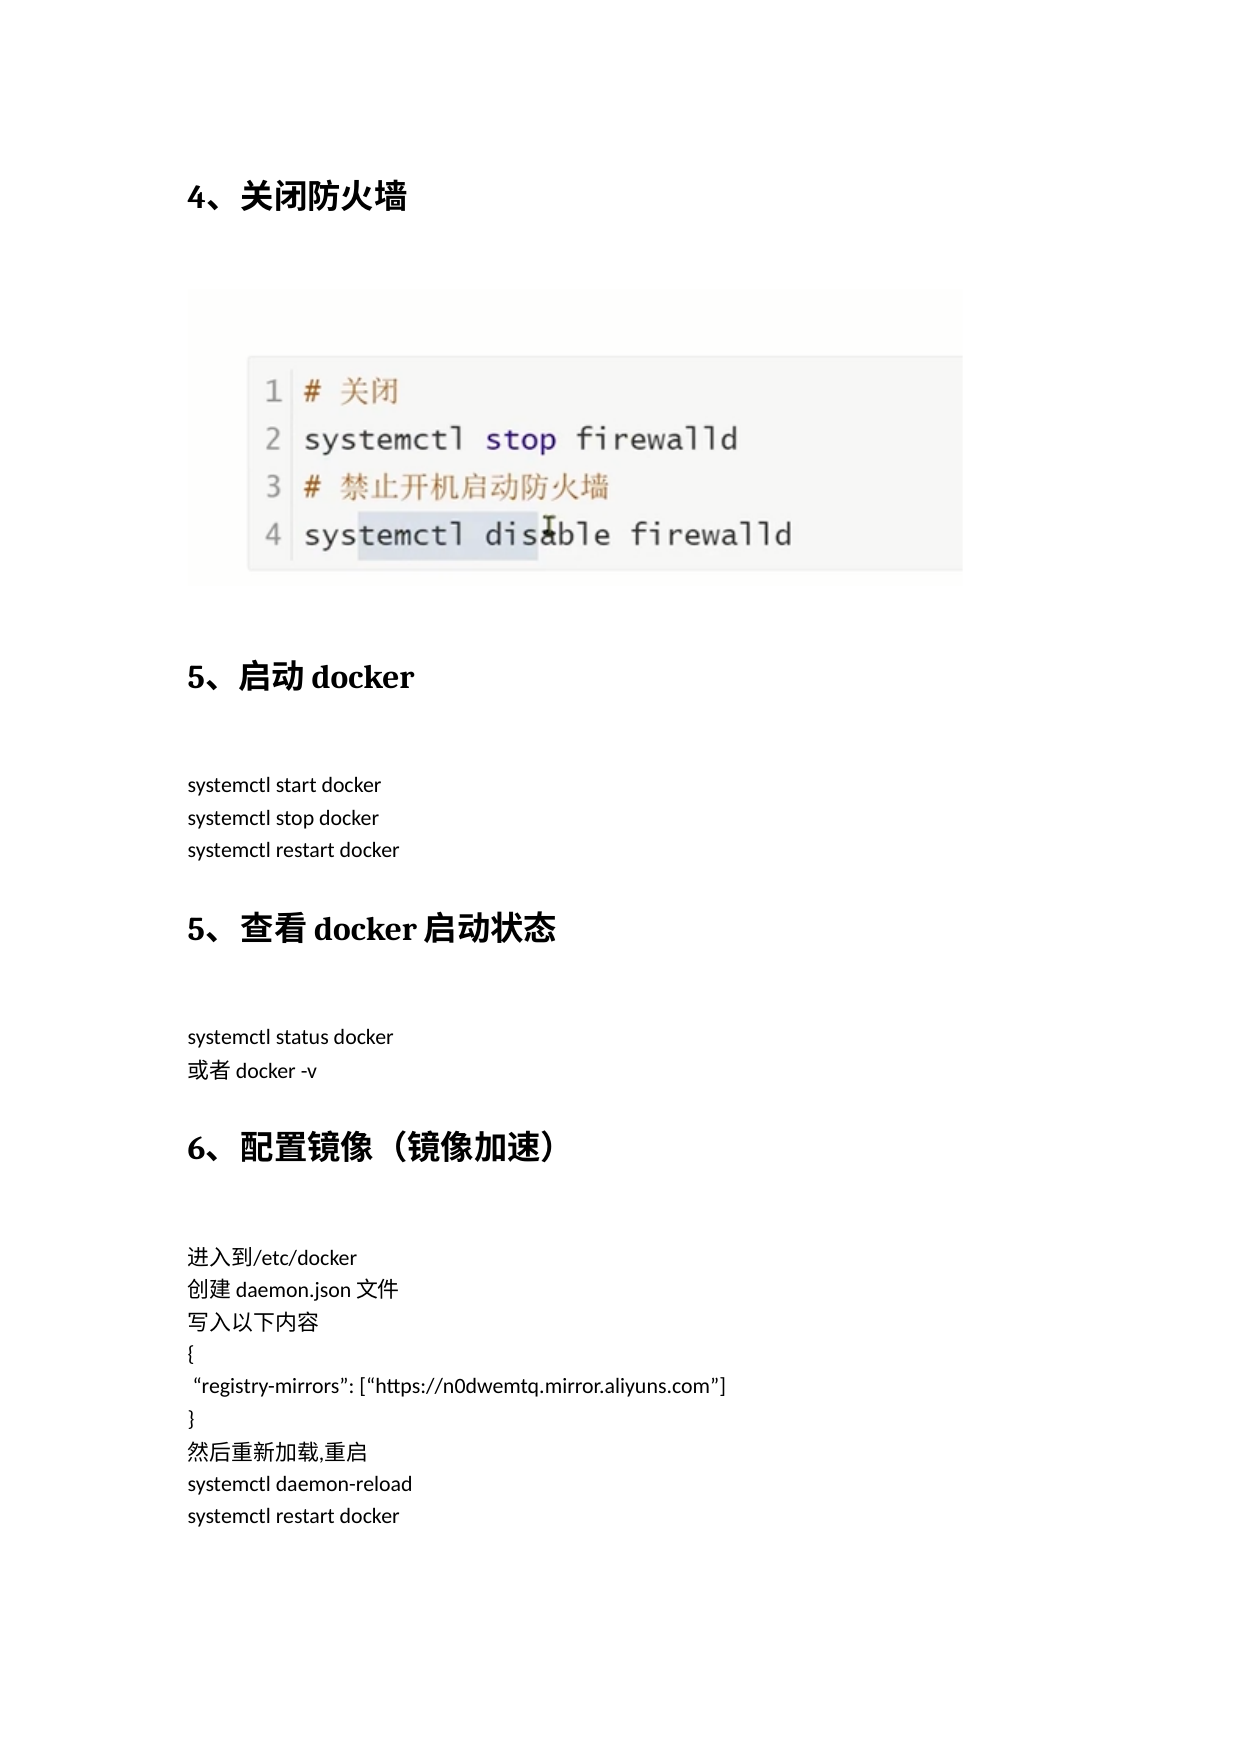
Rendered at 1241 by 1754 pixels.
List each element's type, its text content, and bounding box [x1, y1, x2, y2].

subtitle 关闭防火墙 [187, 162, 1053, 227]
text “registry-mirrors”: [“https://n0dwemtq.mirror.aliyuns.com”] [187, 1369, 1053, 1402]
text 创建daemon.json文件 [187, 1272, 1053, 1304]
text systemctl stop docker [187, 801, 1053, 833]
text { [187, 1337, 1053, 1369]
text } [187, 1402, 1053, 1434]
text systemctl start docker [187, 768, 1053, 801]
subtitle 查看docker启动状态 [187, 893, 1053, 958]
text systemctl restart docker [187, 833, 1053, 866]
picture [187, 289, 963, 586]
subtitle 配置镜像（镜像加速） [187, 1112, 1053, 1177]
text 进入到/etc/docker [187, 1239, 1053, 1272]
text 写入以下内容 [187, 1304, 1053, 1337]
text 或者docker -v [187, 1053, 1053, 1085]
subtitle 5、启动docker [187, 641, 1053, 706]
text systemctl daemon-reload [187, 1467, 1053, 1499]
text 然后重新加载,重启 [187, 1434, 1053, 1467]
text systemctl restart docker [187, 1499, 1053, 1532]
text systemctl status docker [187, 1020, 1053, 1053]
